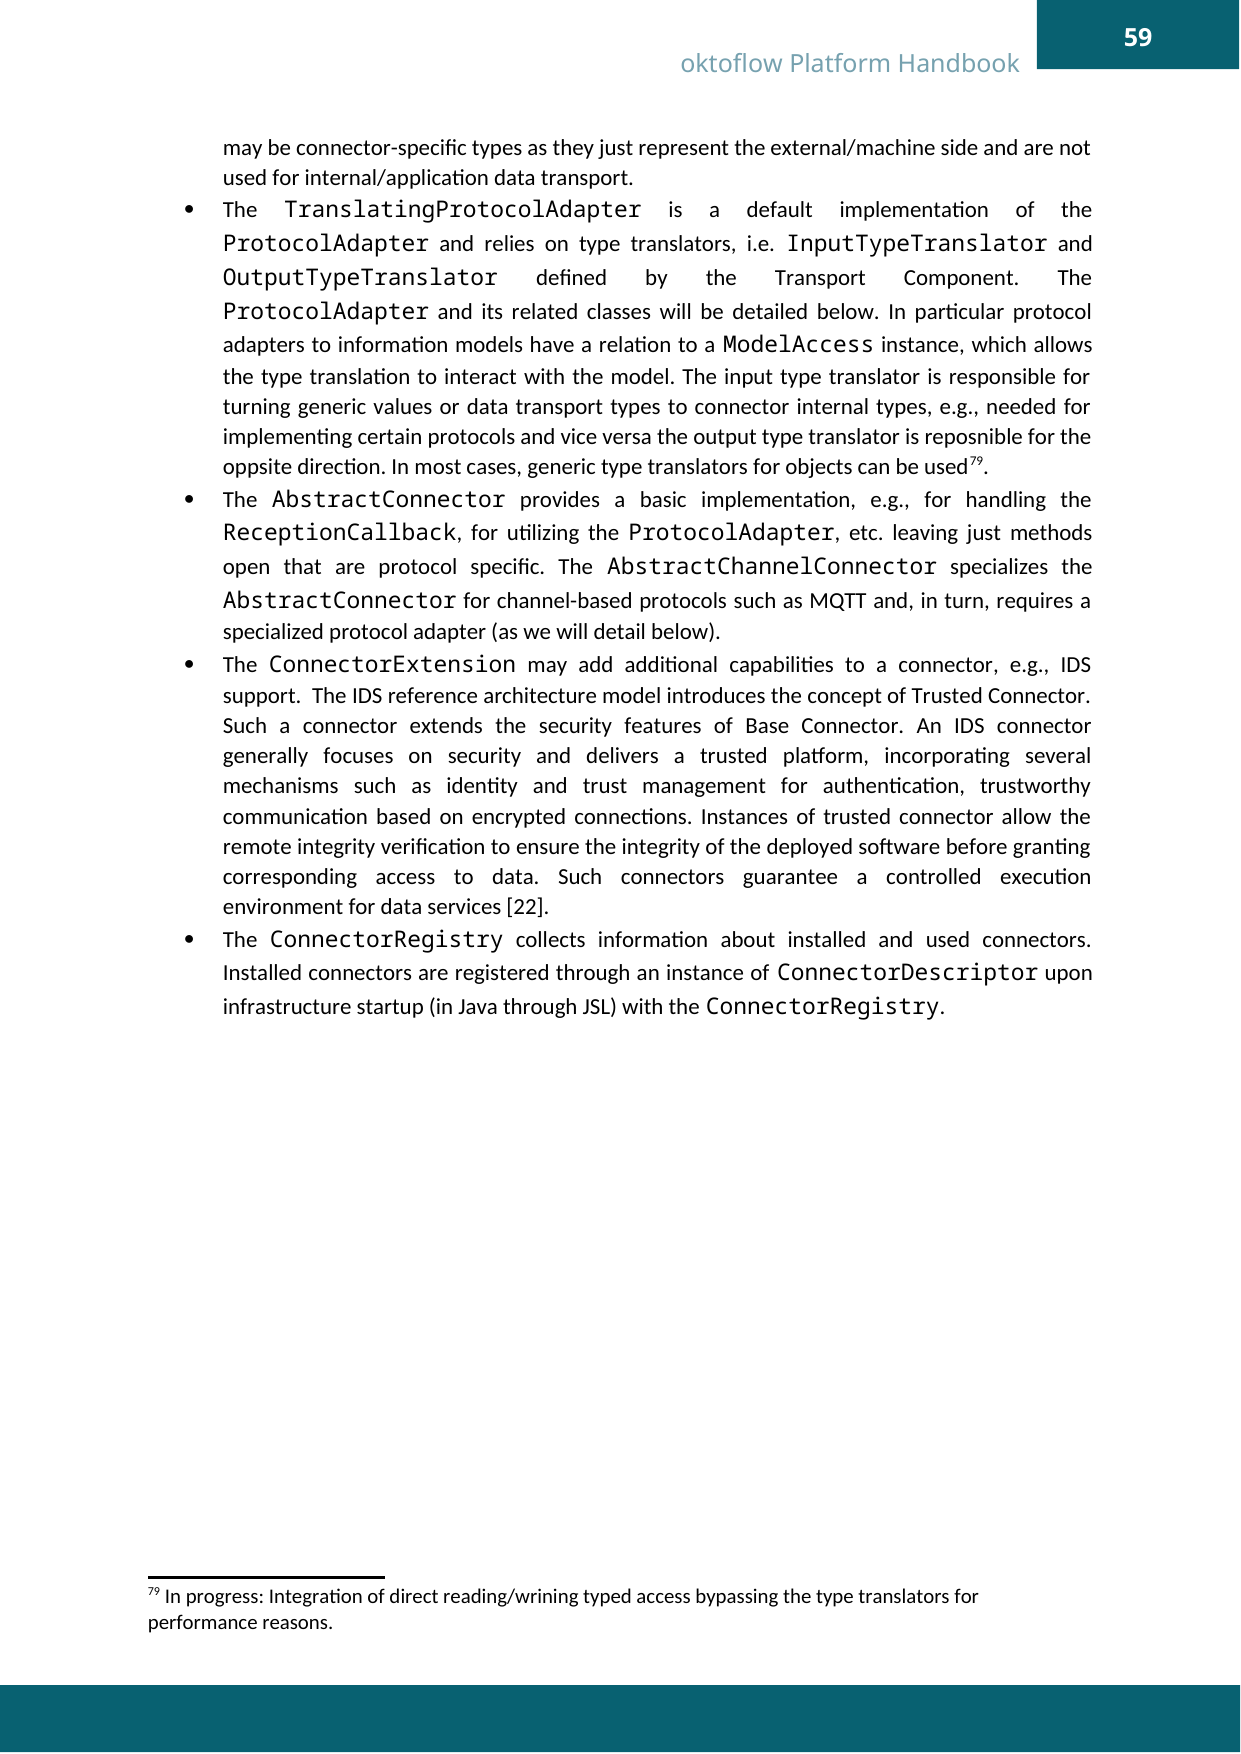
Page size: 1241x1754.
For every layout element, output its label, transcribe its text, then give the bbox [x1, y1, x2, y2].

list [223, 133, 1093, 191]
list The AbstractConnector provides a basic implementation, e.g., for handling the ReceptionCallback, for utilizing the ProtocolAdapter, etc. leaving just methods open that are protocol specific. The AbstractChannelConnector specializes the AbstractConnector for channel-based protocols such as MQTT and, in turn, requires a specialized protocol adapter (as we will detail below). [185, 483, 1093, 645]
list The ConnectorRegistry collects information about installed and used connectors. Installed connectors are registered through an instance of ConnectorDescriptor upon infrastructure startup (in Java through JSL) with the ConnectorRegistry. [185, 923, 1093, 1021]
list The ConnectorExtension may add additional capabilities to a connector, e.g., IDS support. The IDS reference architecture model introduces the concept of Trusted Connector. Such a connector extends the security features of Base Connector. An IDS connector generally focuses on security and delivers a trusted platform, incorporating several mechanisms such as identity and trust management for authentication, trustworthy communication based on encrypted connections. Instances of trusted connector allow the remote integrity verification to ensure the integrity of the deployed software before granting corresponding access to data. Such connectors guarantee a controlled execution environment for data services [22]. [185, 647, 1093, 920]
list The TranslatingProtocolAdapter is a default implementation of the ProtocolAdapter and relies on type translators, i.e. InputTypeTranslator and OutputTypeTranslator defined by the Transport Component. The ProtocolAdapter and its related classes will be detailed below. In particular protocol adapters to information models have a relation to a ModelAccess instance, which allows the type translation to interact with the model. The input type translator is responsible for turning generic values or data transport types to connector internal types, e.g., needed for implementing certain protocols and vice versa the output type translator is reposnible for the oppsite direction. In most cases, generic type translators for objects can be used. [185, 193, 1093, 480]
